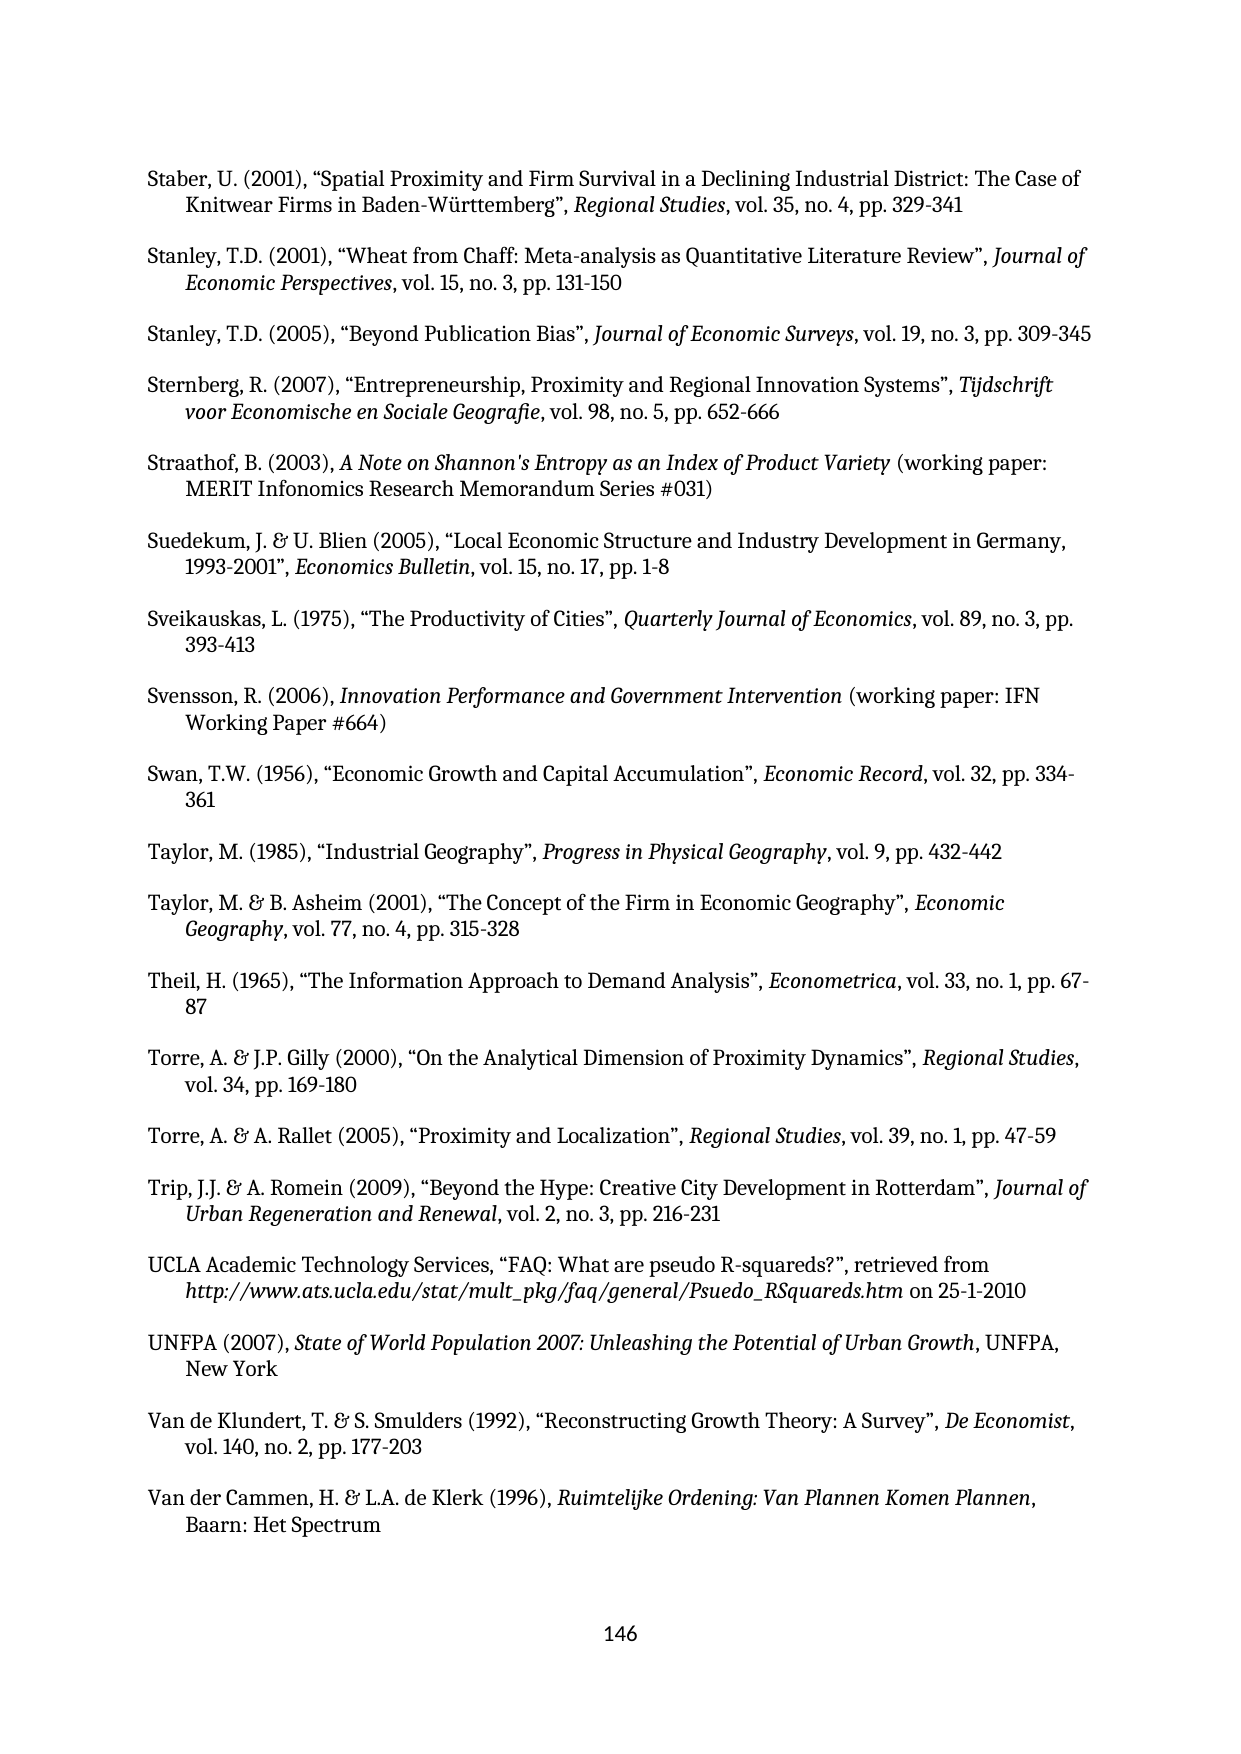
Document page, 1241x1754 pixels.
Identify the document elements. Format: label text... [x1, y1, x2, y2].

text Van de Klundert, T. & S. Smulders (1992), “Reconstructing Growth Theory: A Survey”, De Economist, vol. 140, no. 2, pp. 177-203 [148, 1407, 1092, 1460]
text Van der Cammen, H. & L.A. de Klerk (1996), Ruimtelijke Ordening: Van Plannen Komen Plannen, Baarn: Het Spectrum [148, 1485, 1092, 1538]
text Sveikauskas, L. (1975), “The Productivity of Cities”, Quarterly Journal of Economics, vol. 89, no. 3, pp. 393-413 [148, 605, 1092, 658]
text Stanley, T.D. (2001), “Wheat from Chaff: Meta-analysis as Quantitative Literature Review”, Journal of Economic Perspectives, vol. 15, no. 3, pp. 131-150 [148, 243, 1092, 296]
text Svensson, R. (2006), Innovation Performance and Government Intervention (working paper: IFN Working Paper #664) [148, 683, 1092, 736]
text Stanley, T.D. (2005), “Beyond Publication Bias”, Journal of Economic Surveys, vol. 19, no. 3, pp. 309-345 [148, 321, 1092, 347]
text Sternberg, R. (2007), “Entrepreneurship, Proximity and Regional Innovation Systems”, Tijdschrift voor Economische en Sociale Geografie, vol. 98, no. 5, pp. 652-666 [148, 372, 1092, 425]
text Suedekum, J. & U. Blien (2005), “Local Economic Structure and Industry Development in Germany, 1993-2001”, Economics Bulletin, vol. 15, no. 17, pp. 1-8 [148, 528, 1092, 580]
text Taylor, M. & B. Asheim (2001), “The Concept of the Firm in Economic Geography”, Economic Geography, vol. 77, no. 4, pp. 315-328 [148, 890, 1092, 942]
text Swan, T.W. (1956), “Economic Growth and Capital Accumulation”, Economic Record, vol. 32, pp. 334-361 [148, 761, 1092, 813]
text UNFPA (2007), State of World Population 2007: Unleashing the Potential of Urban Growth, UNFPA, New York [148, 1330, 1092, 1382]
text UCLA Academic Technology Services, “FAQ: What are pseudo R-squareds?”, retrieved from http://www.ats.ucla.edu/stat/mult_pkg/faq/general/Psuedo_RSquareds.htm on 25-1-2010 [148, 1252, 1092, 1305]
text Straathof, B. (2003), A Note on Shannon's Entropy as an Index of Product Variety (working paper: MERIT Infonomics Research Memorandum Series #031) [148, 450, 1092, 503]
text Torre, A. & J.P. Gilly (2000), “On the Analytical Dimension of Proximity Dynamics”, Regional Studies, vol. 34, pp. 169-180 [148, 1045, 1092, 1098]
text Taylor, M. (1985), “Industrial Geography”, Progress in Physical Geography, vol. 9, pp. 432-442 [148, 838, 1092, 865]
text Torre, A. & A. Rallet (2005), “Proximity and Localization”, Regional Studies, vol. 39, no. 1, pp. 47-59 [148, 1123, 1092, 1149]
text Trip, J.J. & A. Romein (2009), “Beyond the Hype: Creative City Development in Rotterdam”, Journal of Urban Regeneration and Renewal, vol. 2, no. 3, pp. 216-231 [148, 1174, 1092, 1227]
text Staber, U. (2001), “Spatial Proximity and Firm Survival in a Declining Industrial District: The Case of Knitwear Firms in Baden-Württemberg”, Regional Studies, vol. 35, no. 4, pp. 329-341 [148, 165, 1092, 218]
text Theil, H. (1965), “The Information Approach to Demand Analysis”, Econometrica, vol. 33, no. 1, pp. 67-87 [148, 967, 1092, 1020]
